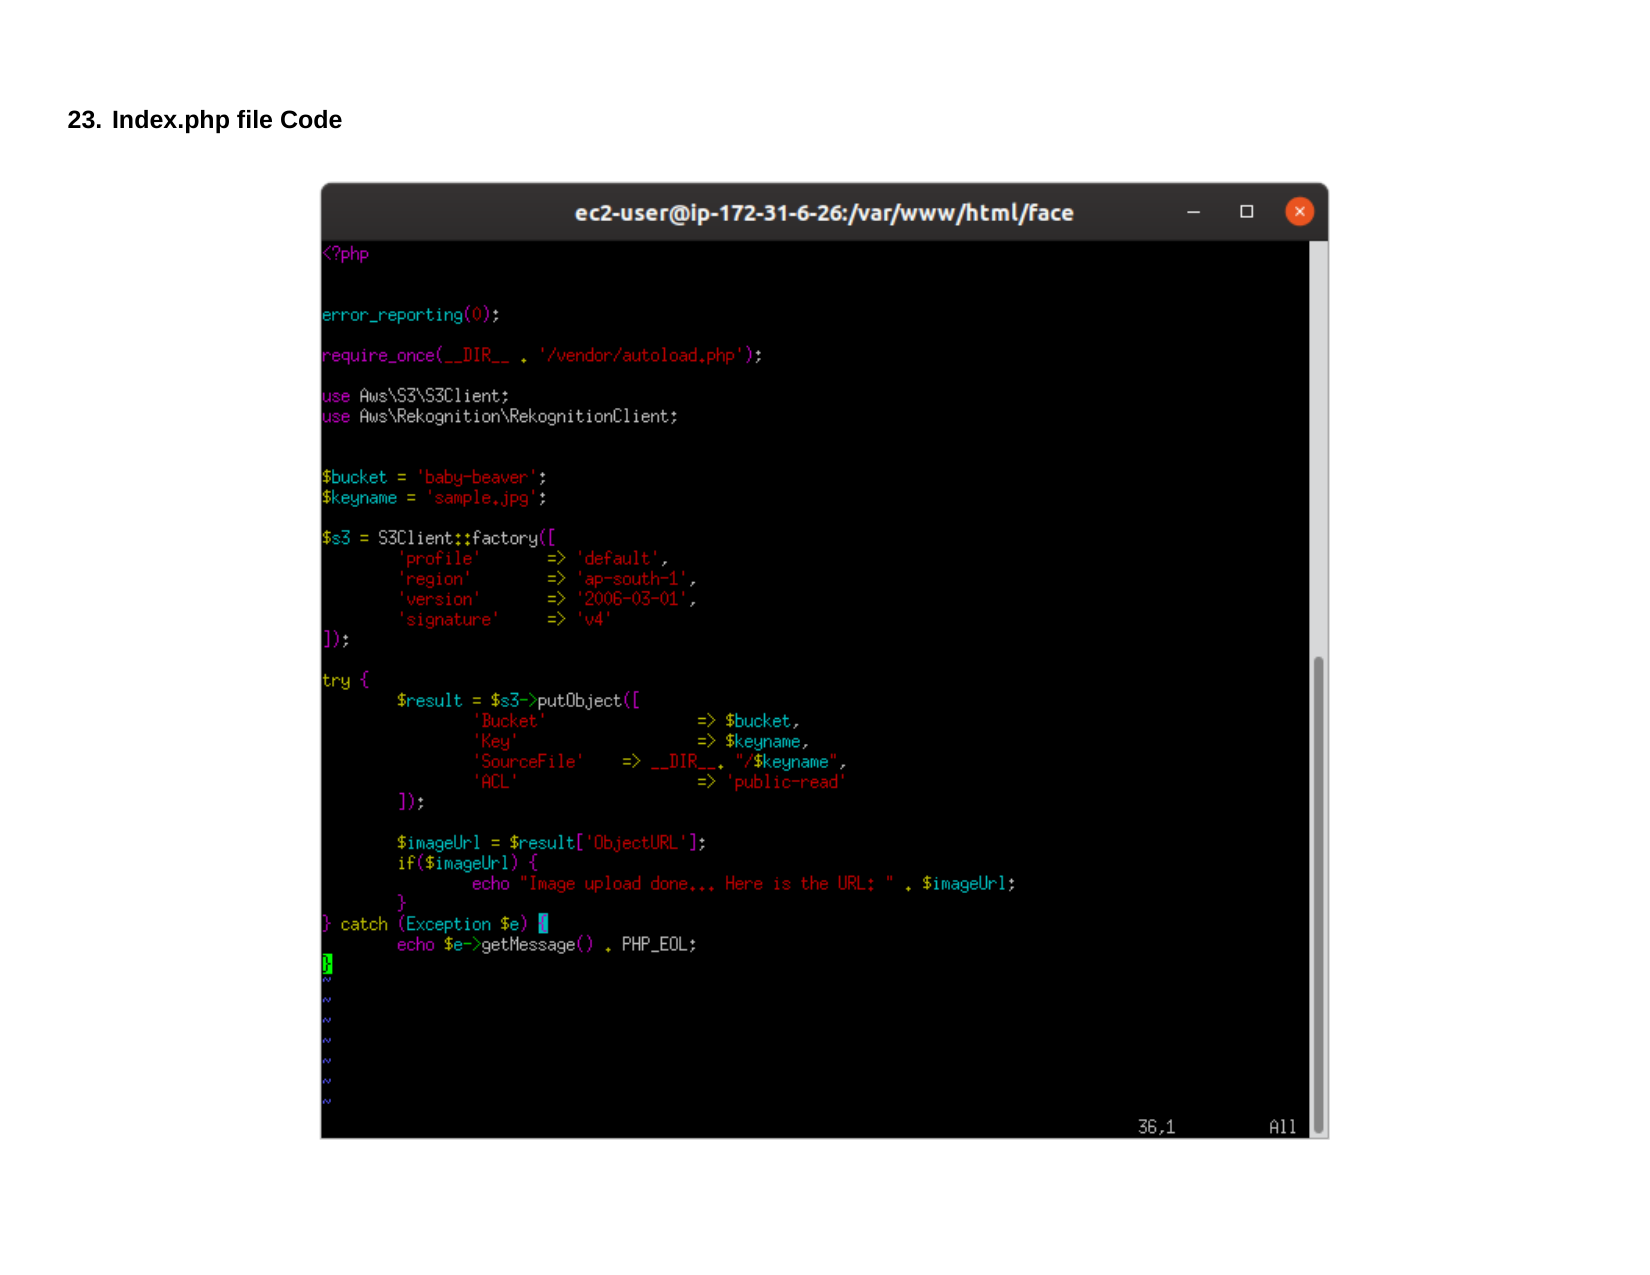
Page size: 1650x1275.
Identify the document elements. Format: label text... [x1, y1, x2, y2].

picture [306, 171, 1344, 1154]
list Index.php file Code [67, 105, 1620, 134]
